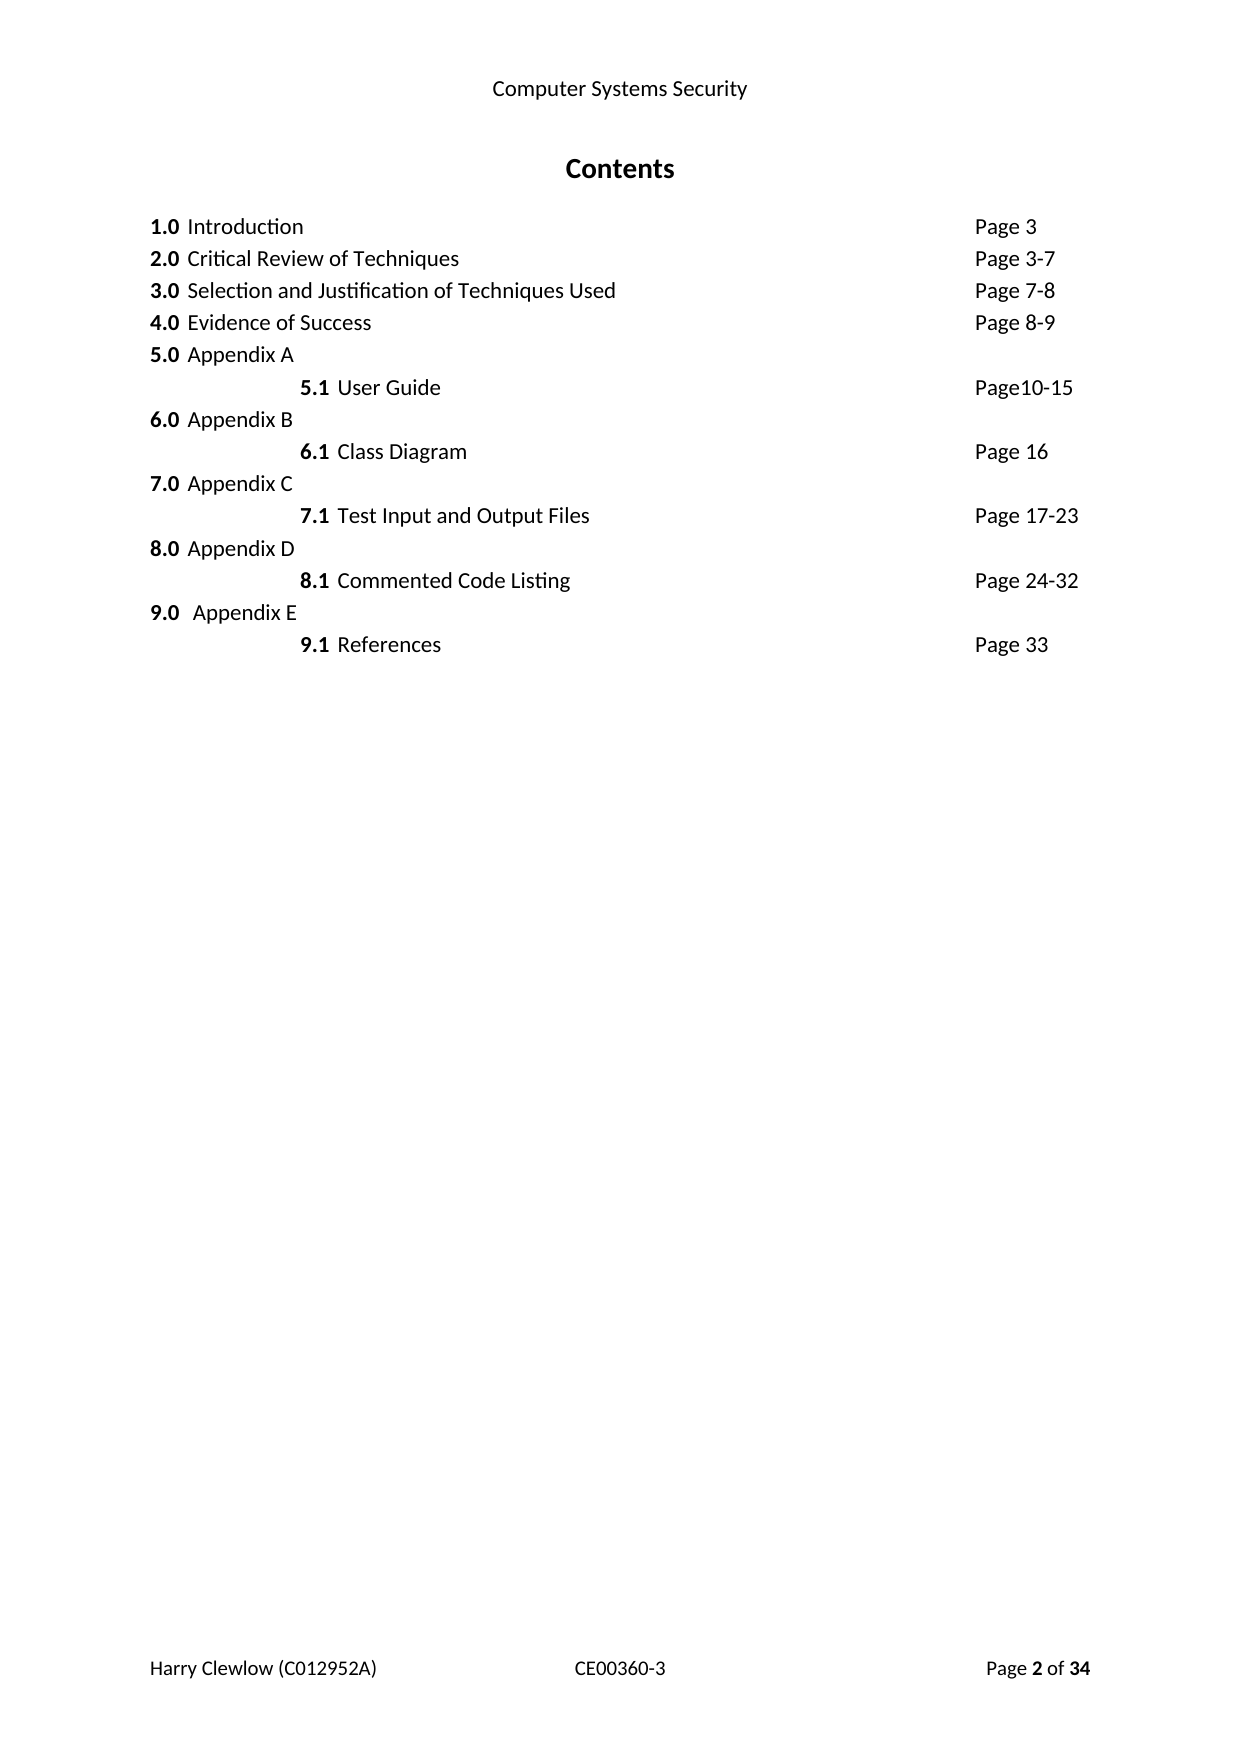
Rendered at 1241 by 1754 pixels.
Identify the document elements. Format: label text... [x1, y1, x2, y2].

list Appendix E [150, 598, 1090, 626]
list Appendix C [150, 469, 1090, 497]
list Commented Code Listing Page 24-32 [300, 566, 1090, 594]
list Evidence of Success Page 8-9 [150, 308, 1090, 336]
list Appendix D [150, 534, 1090, 562]
text Contents [150, 150, 1090, 186]
list Class Diagram Page 16 [300, 437, 1090, 465]
list Introduction Page 3 [150, 212, 1090, 240]
list Appendix B [150, 405, 1090, 433]
list Selection and Justification of Techniques Used Page 7-8 [150, 276, 1090, 304]
list References Page 33 [300, 630, 1090, 658]
list User Guide Page10-15 [300, 373, 1090, 401]
list Test Input and Output Files Page 17-23 [300, 501, 1090, 529]
list Appendix A [150, 341, 1090, 368]
list Critical Review of Techniques Page 3-7 [150, 244, 1090, 272]
